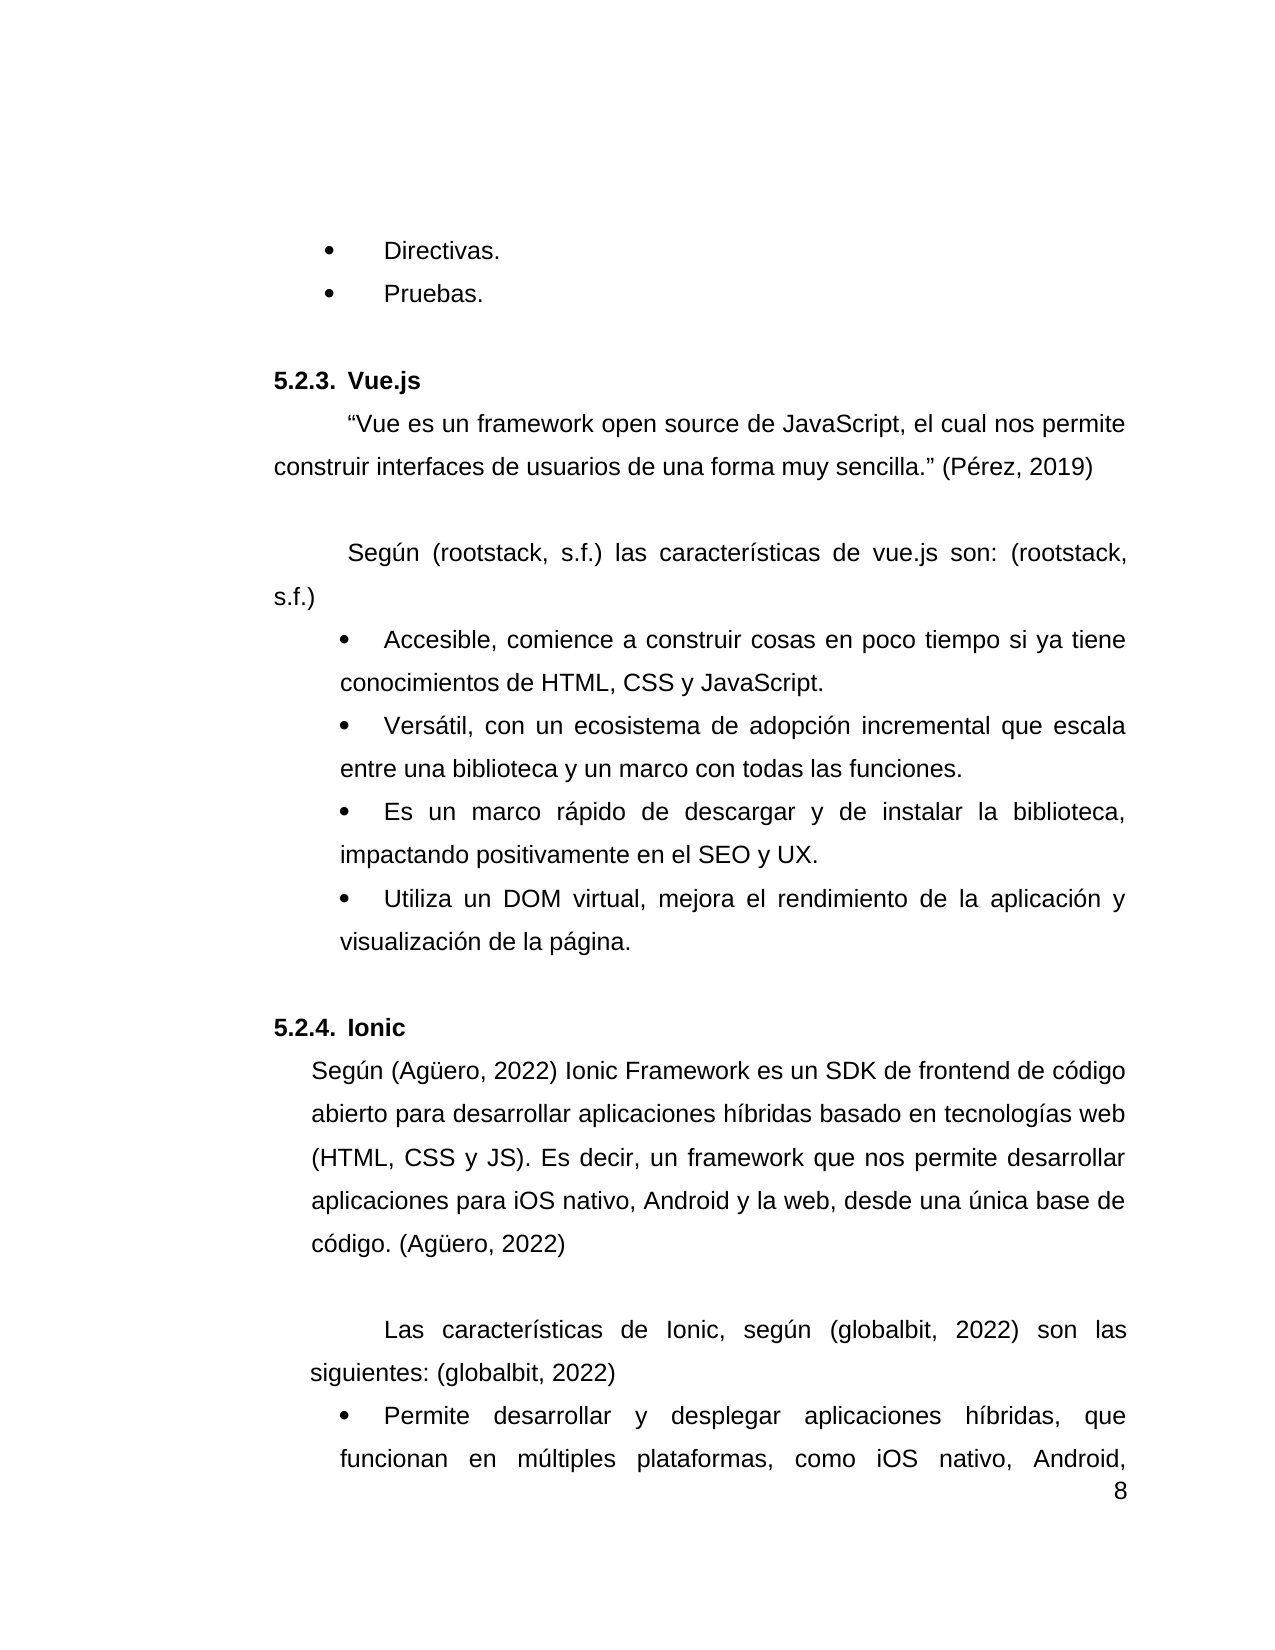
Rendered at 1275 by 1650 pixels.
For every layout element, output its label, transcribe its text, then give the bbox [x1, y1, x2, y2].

text Las características de Ionic, según son las siguientes: [310, 1315, 1127, 1387]
text Pruebas. [325, 279, 1127, 308]
text Directivas. [325, 236, 1127, 265]
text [340, 1401, 1127, 1473]
text Ionic [273, 1013, 1127, 1042]
text Vue.js [273, 366, 1127, 394]
text Accesible, comience a construir cosas en poco tiempo si ya tiene conocimientos de HTML, CSS y JavaScript. [340, 624, 1127, 697]
text Según las características de vue.js son: [273, 538, 1127, 610]
text Utiliza un DOM virtual, mejora el rendimiento de la aplicación y visualización de la página. [340, 884, 1127, 956]
text Versátil, con un ecosistema de adopción incremental que escala entre una biblioteca y un marco con todas las funciones. [340, 711, 1127, 783]
text Según Ionic Framework es un SDK de frontend de código abierto para desarrollar aplicaciones híbridas basado en tecnologías web (HTML, CSS y JS). Es decir, un framework que nos permite desarrollar aplicaciones para iOS nativo, Android y la web, desde una única base de código. [311, 1056, 1127, 1257]
text “Vue es un framework open source de JavaScript, el cual nos permite construir interfaces de usuarios de una forma muy sencilla.” [273, 409, 1127, 481]
text Es un marco rápido de descargar y de instalar la biblioteca, impactando positivamente en el SEO y UX. [340, 797, 1127, 869]
